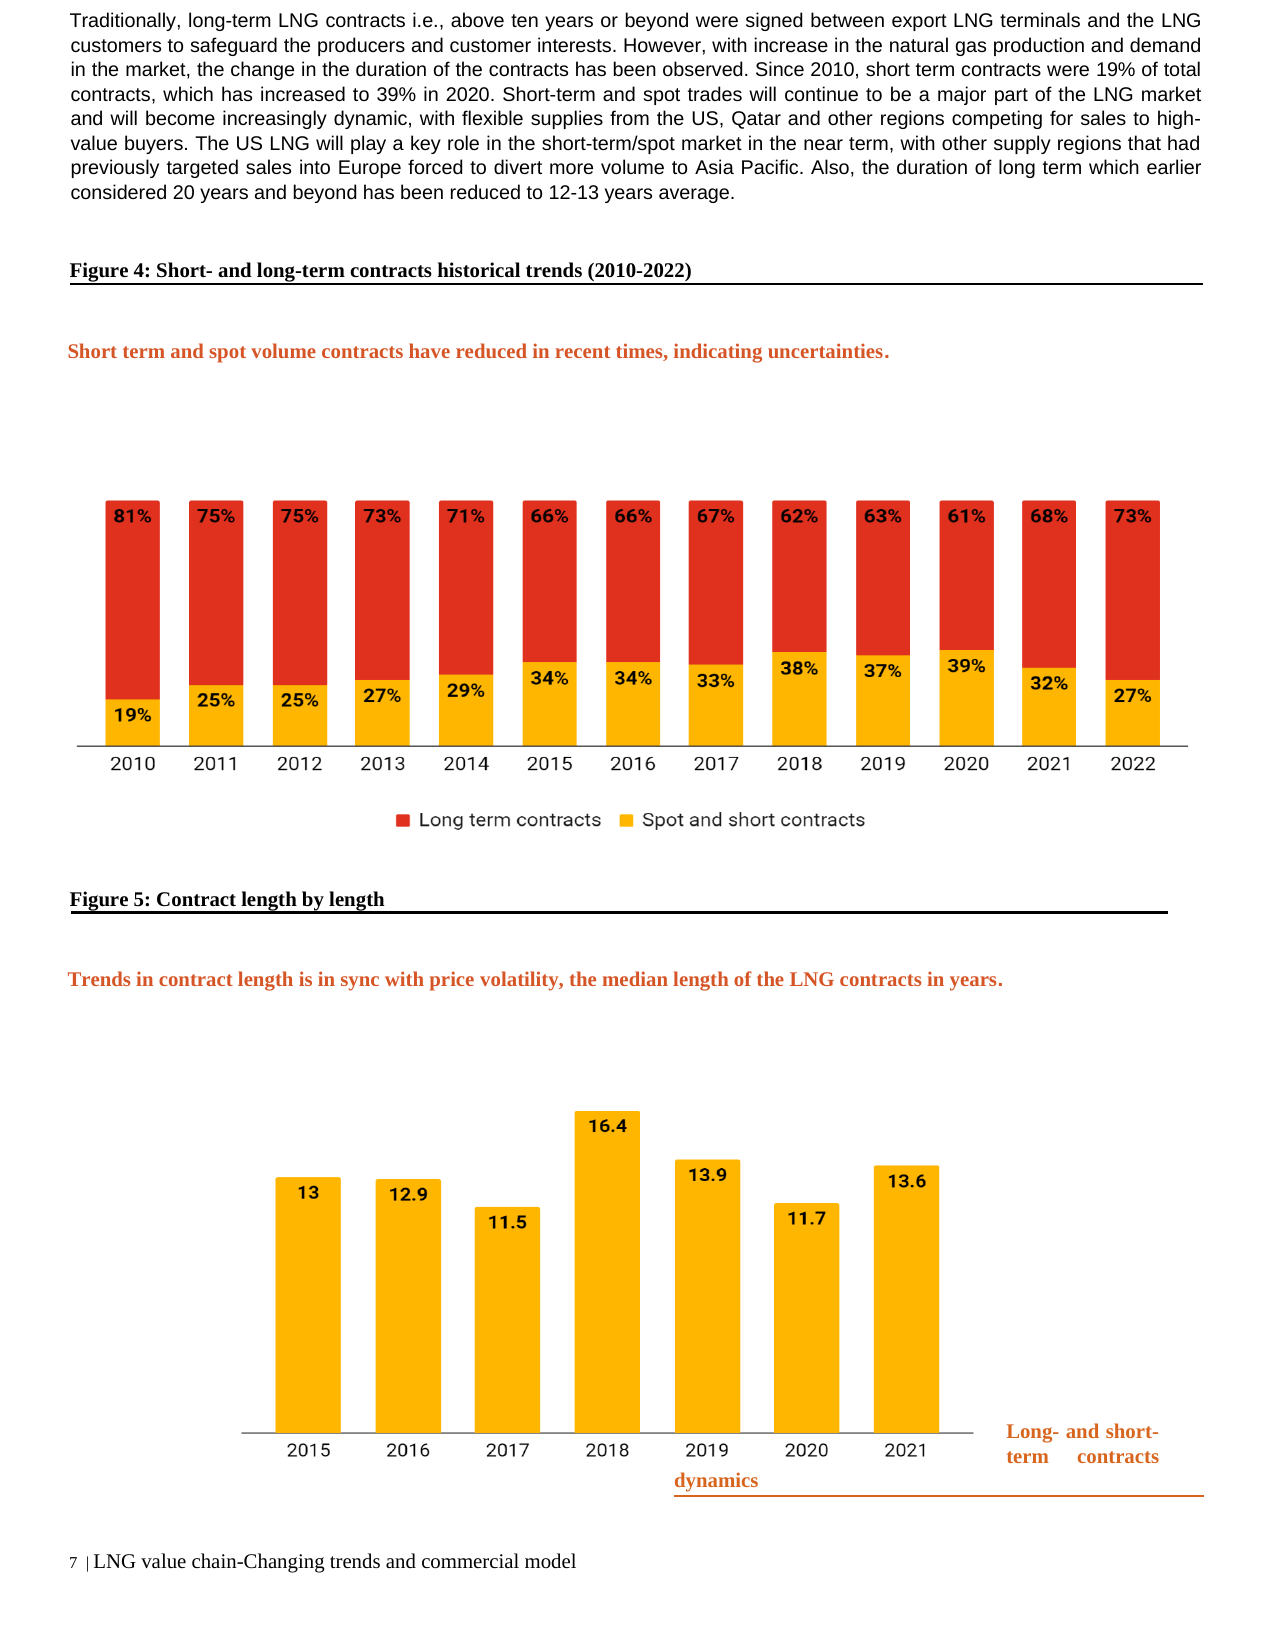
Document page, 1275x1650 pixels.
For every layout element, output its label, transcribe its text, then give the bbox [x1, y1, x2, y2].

subtitle Short term and spot volume contracts have reduced in recent times, indicating uncertainties. [67, 338, 1204, 363]
picture [69, 417, 1189, 858]
subtitle Trends in contract length is in sync with price volatility, the median length of the LNG contracts in years. [67, 967, 1204, 991]
subtitle Traditionally, long-term LNG contracts i.e., above ten years or beyond were signed between export LNG terminals and the LNG customers to safeguard the producers and customer interests. However, with increase in the natural gas production and demand in the market, the change in the duration of the contracts has been observed. Since 2010, short term contracts were 19% of total contracts, which has increased to 39% in 2020. Short-term and spot trades will continue to be a major part of the LNG market and will become increasingly dynamic, with flexible supplies from the US, Qatar and other regions competing for sales to high-value buyers. The US LNG will play a key role in the short-term/spot market in the near term, with other supply regions that had previously targeted sales into Europe forced to divert more volume to Asia Pacific. Also, the duration of long term which earlier considered 20 years and beyond has been reduced to 12-13 years average. [69, 9, 1204, 203]
text Long- and short-term contracts dynamics [674, 1419, 1159, 1492]
subtitle Figure 5: Contract length by length [69, 887, 598, 911]
picture [236, 1030, 988, 1465]
subtitle Figure 4: Short- and long-term contracts historical trends (2010-2022) [69, 258, 1204, 282]
